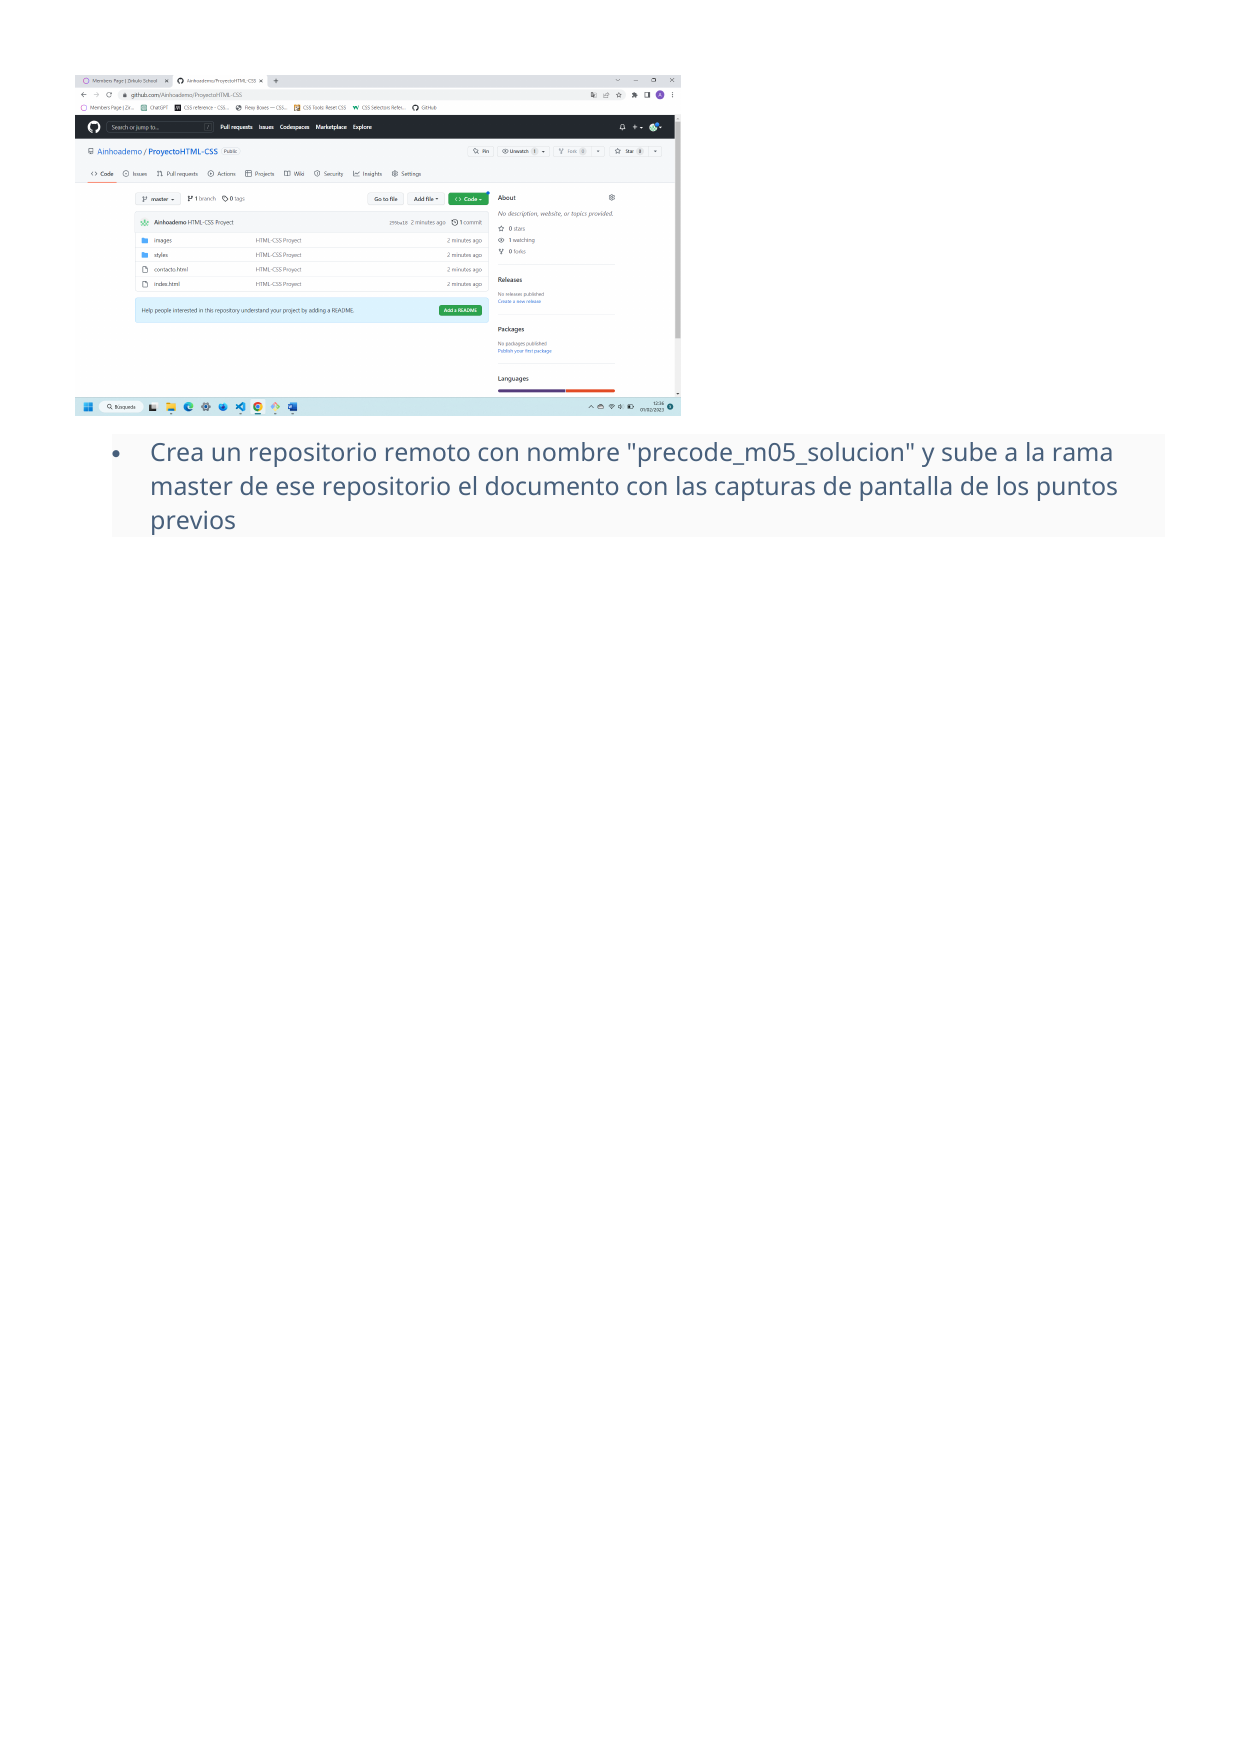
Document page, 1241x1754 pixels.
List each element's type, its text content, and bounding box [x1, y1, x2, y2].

picture [75, 75, 681, 416]
list Crea un repositorio remoto con nombre "precode_m05_solucion" y sube a la rama master de ese repositorio el documento con las capturas de pantalla de los puntos previos [112, 434, 1165, 537]
